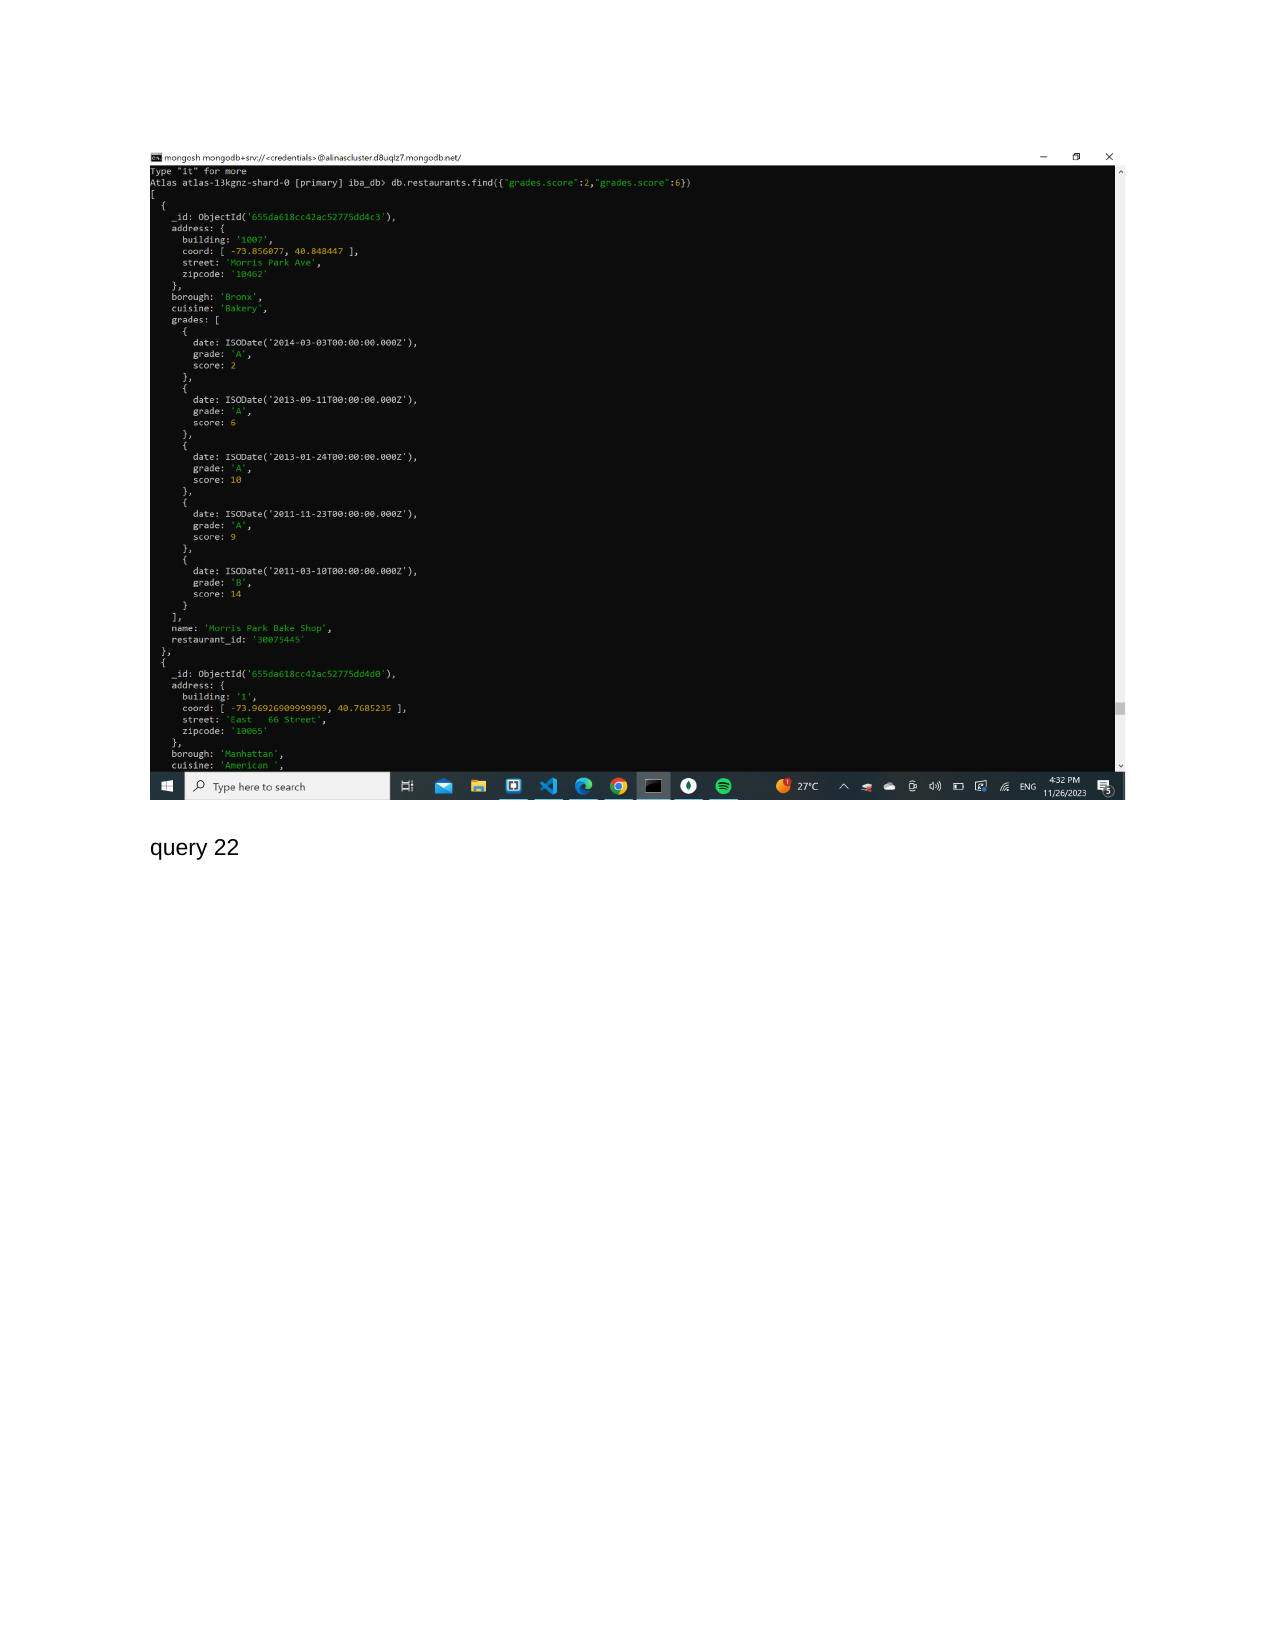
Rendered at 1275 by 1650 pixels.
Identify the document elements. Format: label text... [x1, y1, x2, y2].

picture [150, 150, 1125, 800]
text query 22 [150, 834, 1125, 860]
